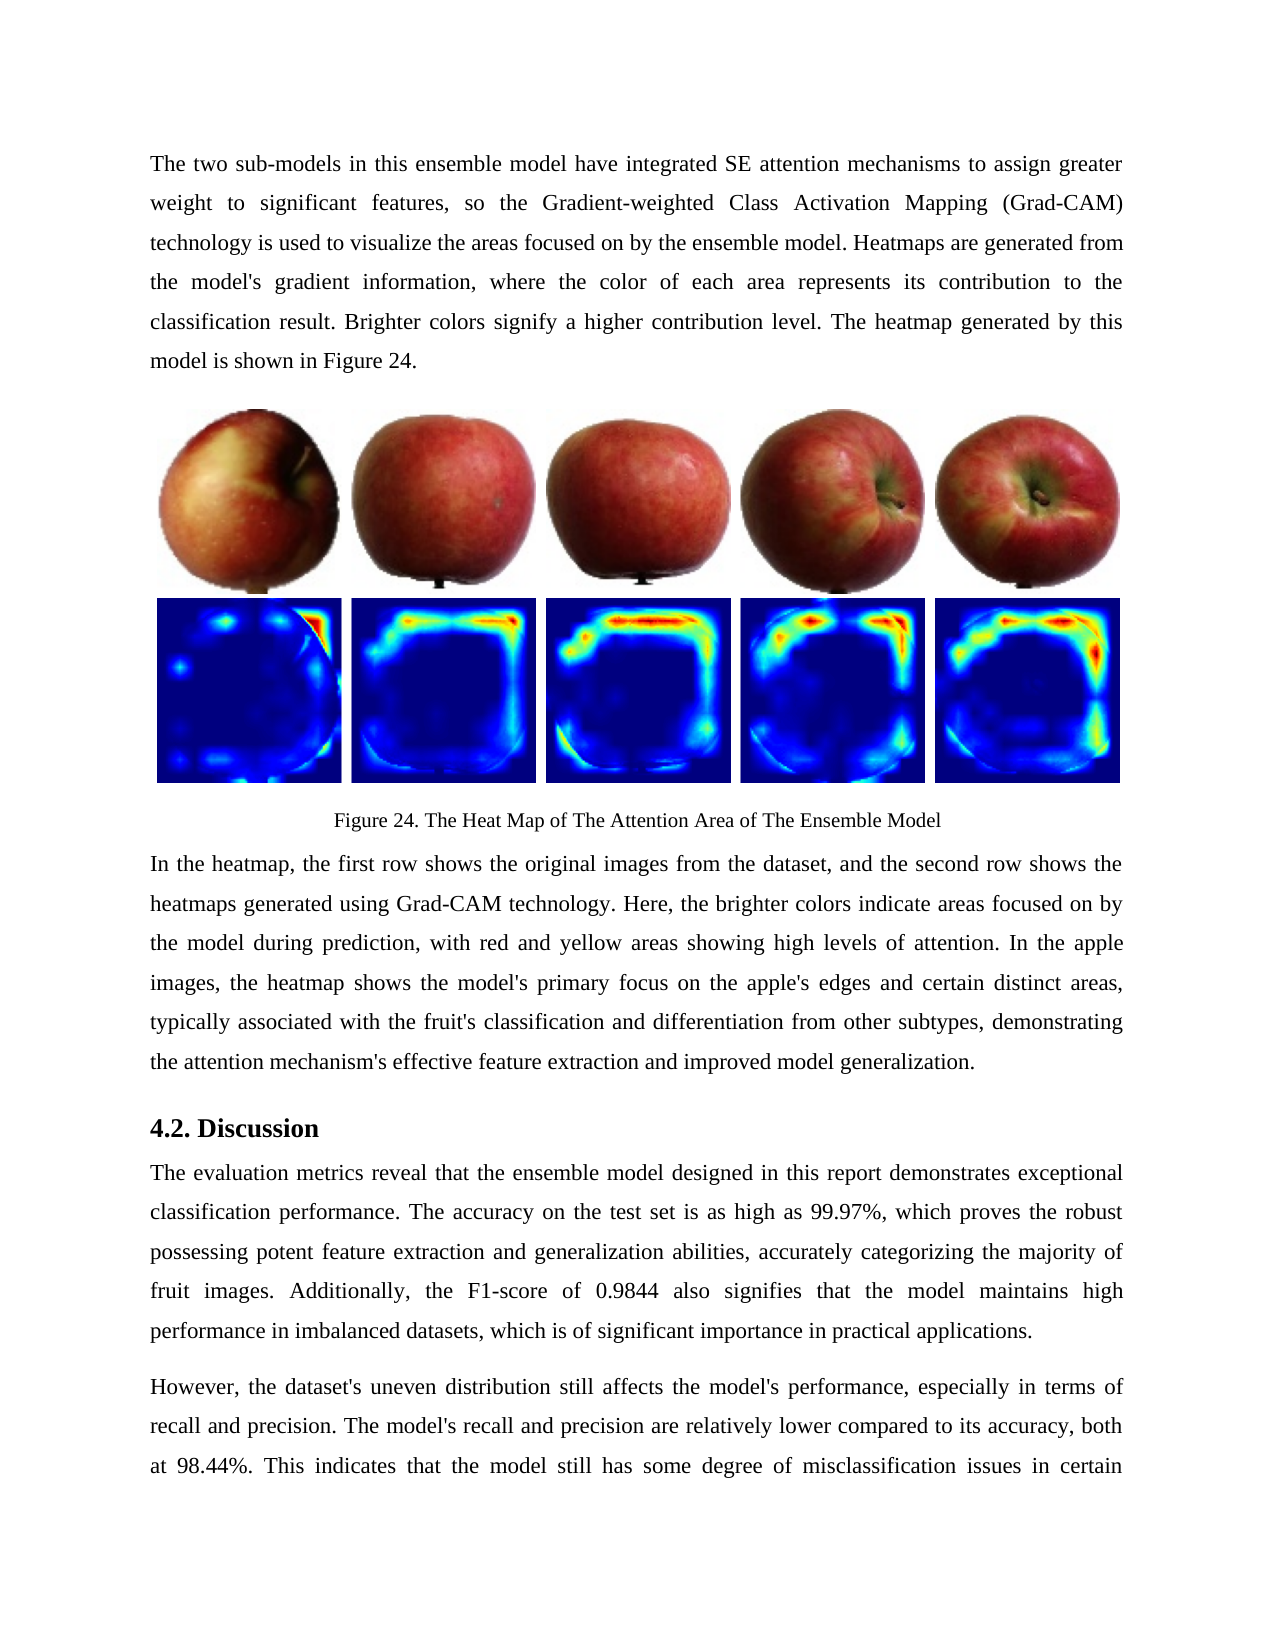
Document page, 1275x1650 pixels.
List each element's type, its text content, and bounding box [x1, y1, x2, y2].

text In the heatmap, the first row shows the original images from the dataset, and the second row shows the heatmaps generated using Grad-CAM technology. Here, the brighter colors indicate areas focused on by the model during prediction, with red and yellow areas showing high levels of attention. In the apple images, the heatmap shows the model's primary focus on the apple's edges and certain distinct areas, typically associated with the fruit's classification and differentiation from other subtypes, demonstrating the attention mechanism's effective feature extraction and improved model generalization. [150, 850, 1125, 1074]
text The two sub-models in this ensemble model have integrated SE attention mechanisms to assign greater weight to significant features, so the Gradient-weighted Class Activation Mapping (Grad-CAM) technology is used to visualize the areas focused on by the ensemble model. Heatmaps are generated from the model's gradient information, where the color of each area represents its contribution to the classification result. Brighter colors signify a higher contribution level. The heatmap generated by this model is shown in Figure 24. [150, 150, 1125, 374]
text Figure 24. The Heat Map of The Attention Area of The Ensemble Model [150, 808, 1125, 832]
text The evaluation metrics reveal that the ensemble model designed in this report demonstrates exceptional classification performance. The accuracy on the test set is as high as 99.97%, which proves the robust possessing potent feature extraction and generalization abilities, accurately categorizing the majority of fruit images. Additionally, the F1-score of 0.9844 also signifies that the model maintains high performance in imbalanced datasets, which is of significant importance in practical applications. [150, 1159, 1125, 1343]
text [150, 1373, 1125, 1478]
picture [150, 403, 1125, 789]
subtitle 4.2. Discussion [150, 1112, 1125, 1143]
